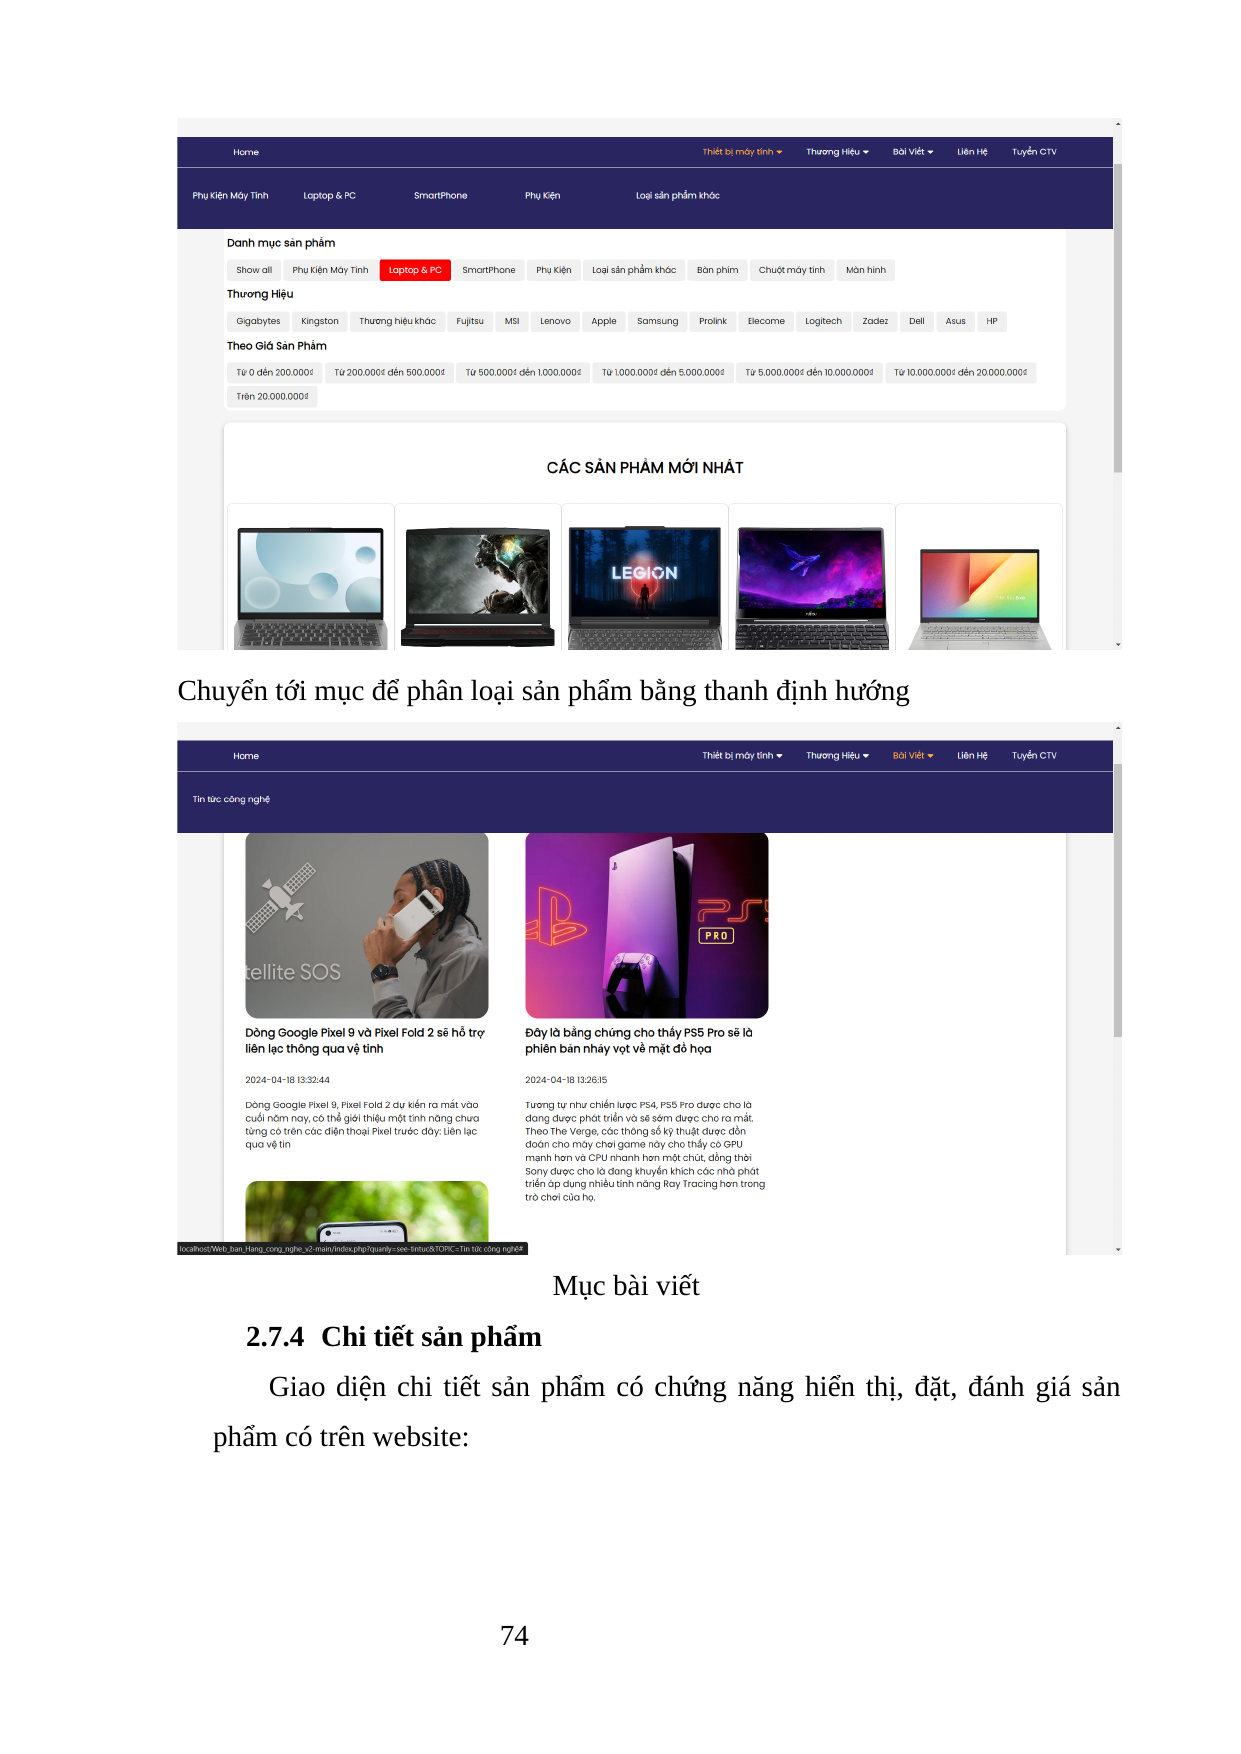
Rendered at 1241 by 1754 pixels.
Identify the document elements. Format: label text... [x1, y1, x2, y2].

picture [177, 722, 1123, 1255]
list Chi tiết sản phẩm [246, 1319, 1122, 1352]
picture [177, 118, 1123, 650]
text Giao diện chi tiết sản phẩm có chứng năng hiển thị, đặt, đánh giá sản phẩm có trên website: [213, 1369, 1122, 1453]
text Mục bài viết [477, 1268, 1122, 1302]
text +Bài viết +Liên hệ +Tuyển CTV Chuyển tới mục để phân loại sản phẩm bằng thanh định hướng [177, 650, 1122, 706]
